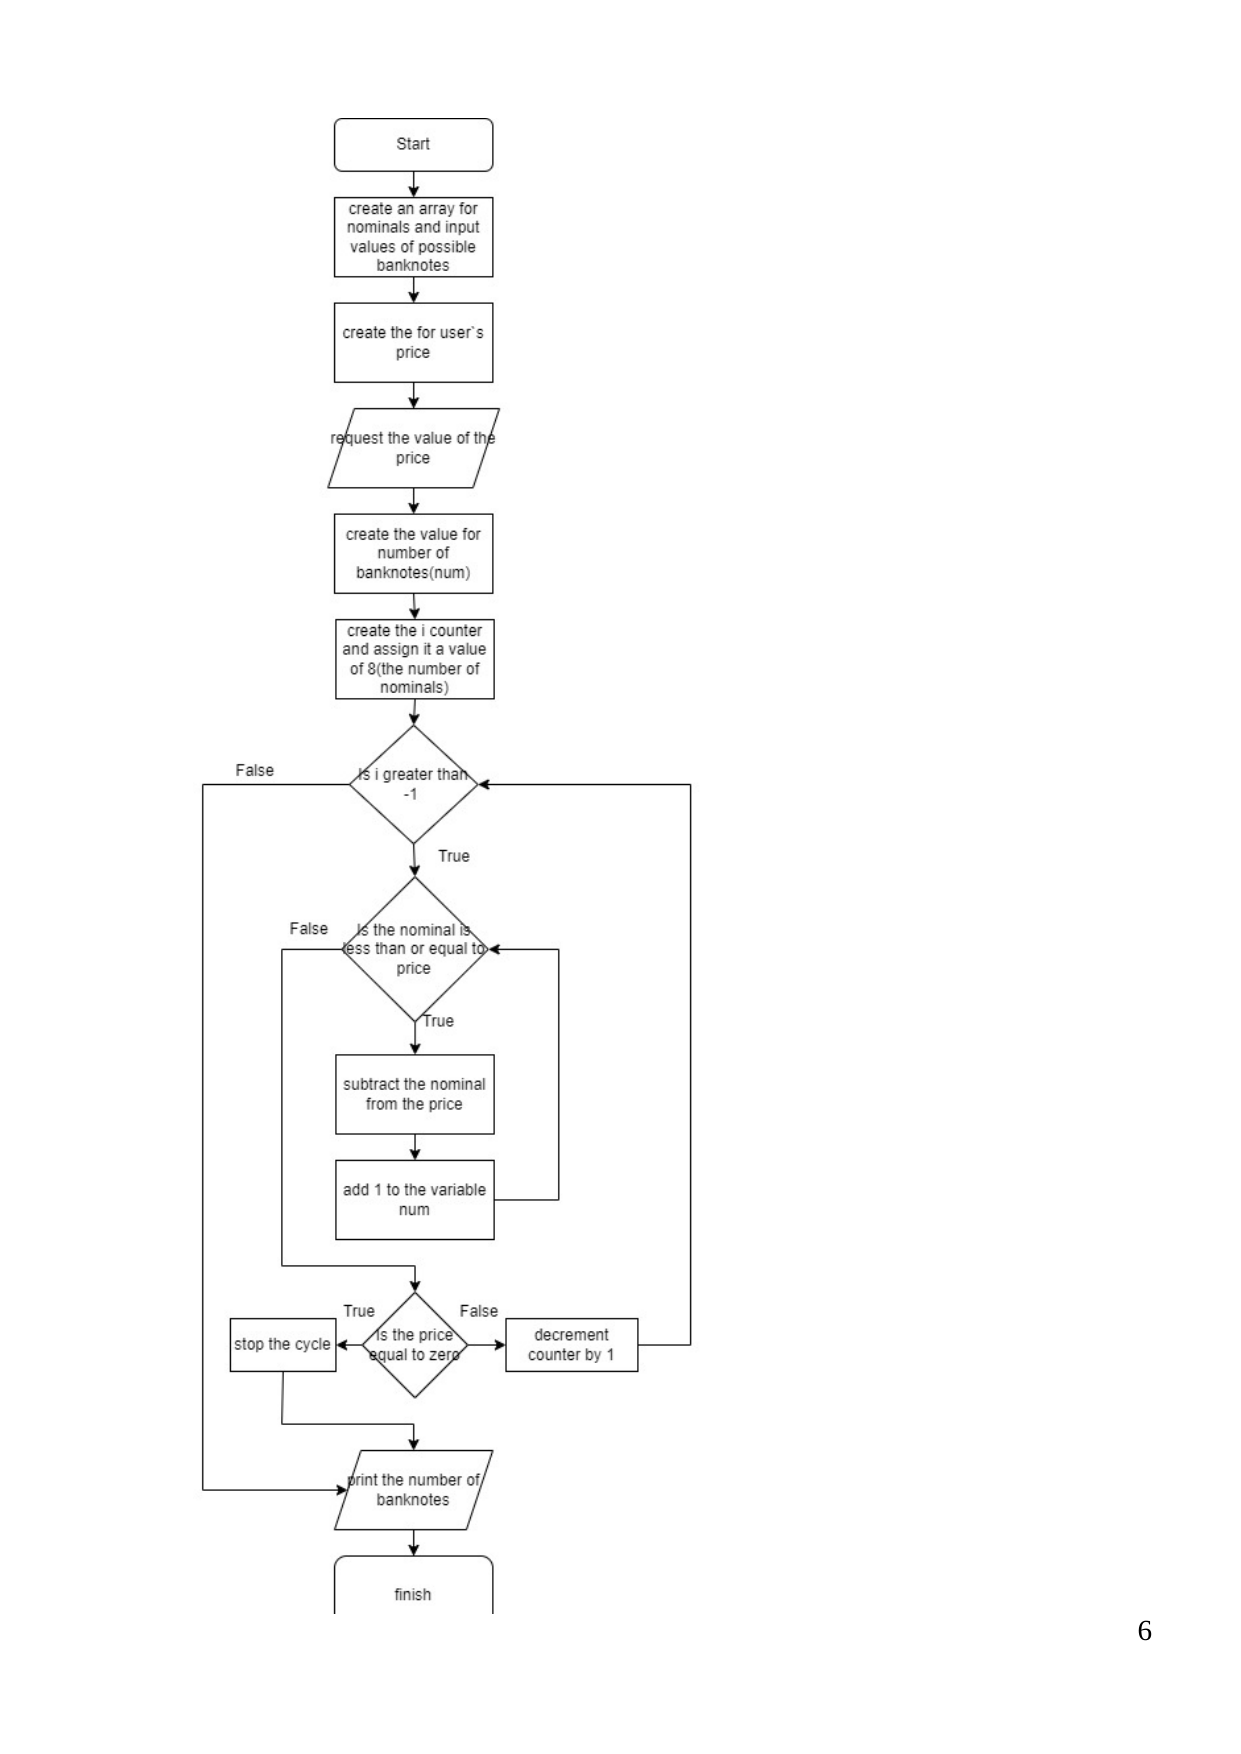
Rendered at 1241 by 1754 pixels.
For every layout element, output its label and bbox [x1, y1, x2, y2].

picture [193, 118, 702, 1614]
